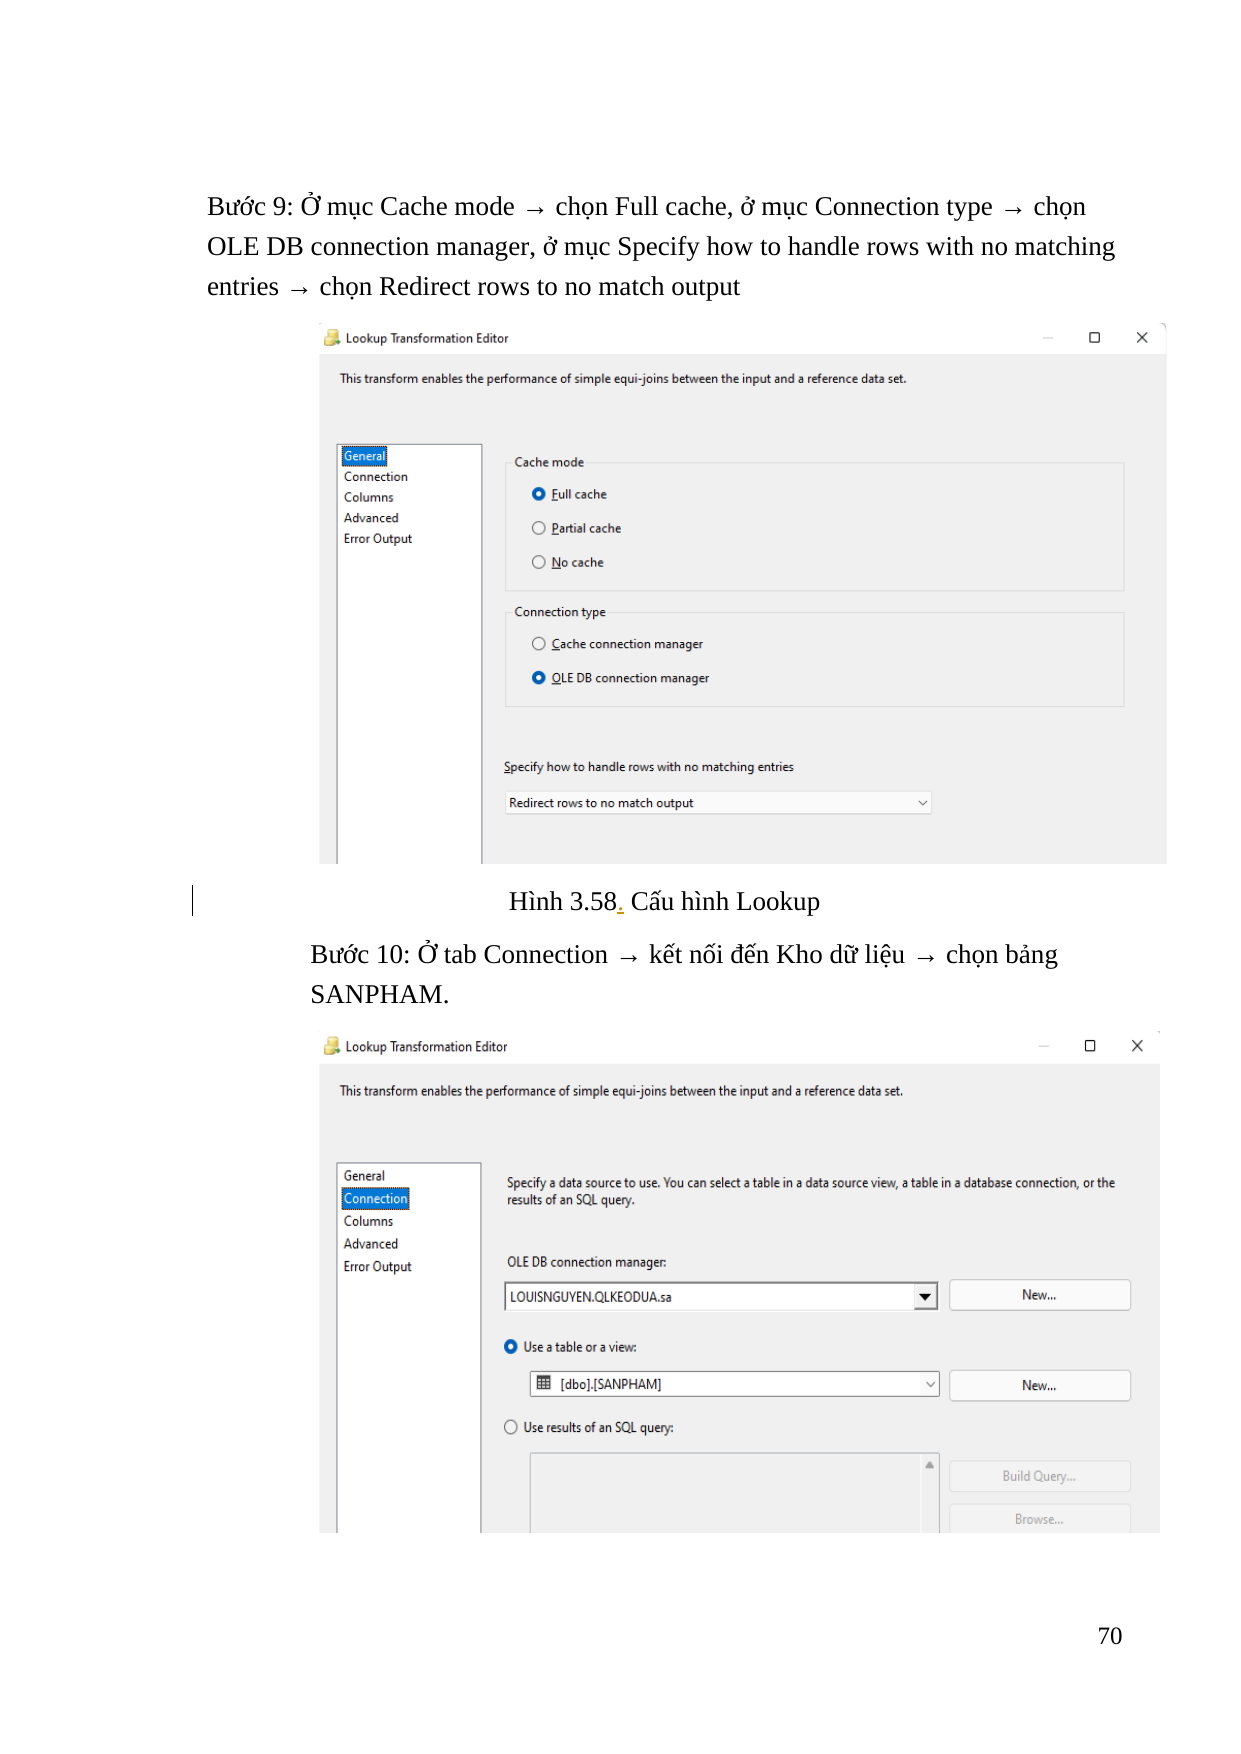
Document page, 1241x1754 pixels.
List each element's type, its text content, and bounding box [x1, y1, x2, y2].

text Bước 9: Ở mục Cache mode → chọn Full cache, ở mục Connection type → chọn OLE DB connection manager, ở mục Specify how to handle rows with no matching entries → chọn Redirect rows to no match output [207, 190, 1122, 302]
picture [319, 1031, 1160, 1533]
list Bước 10: Ở tab Connection → kết nối đến Kho dữ liệu → chọn bảng SANPHAM. [310, 938, 1122, 1009]
text Hình 3.58 Cấu hình Lookup [207, 885, 1122, 916]
picture [319, 323, 1167, 864]
